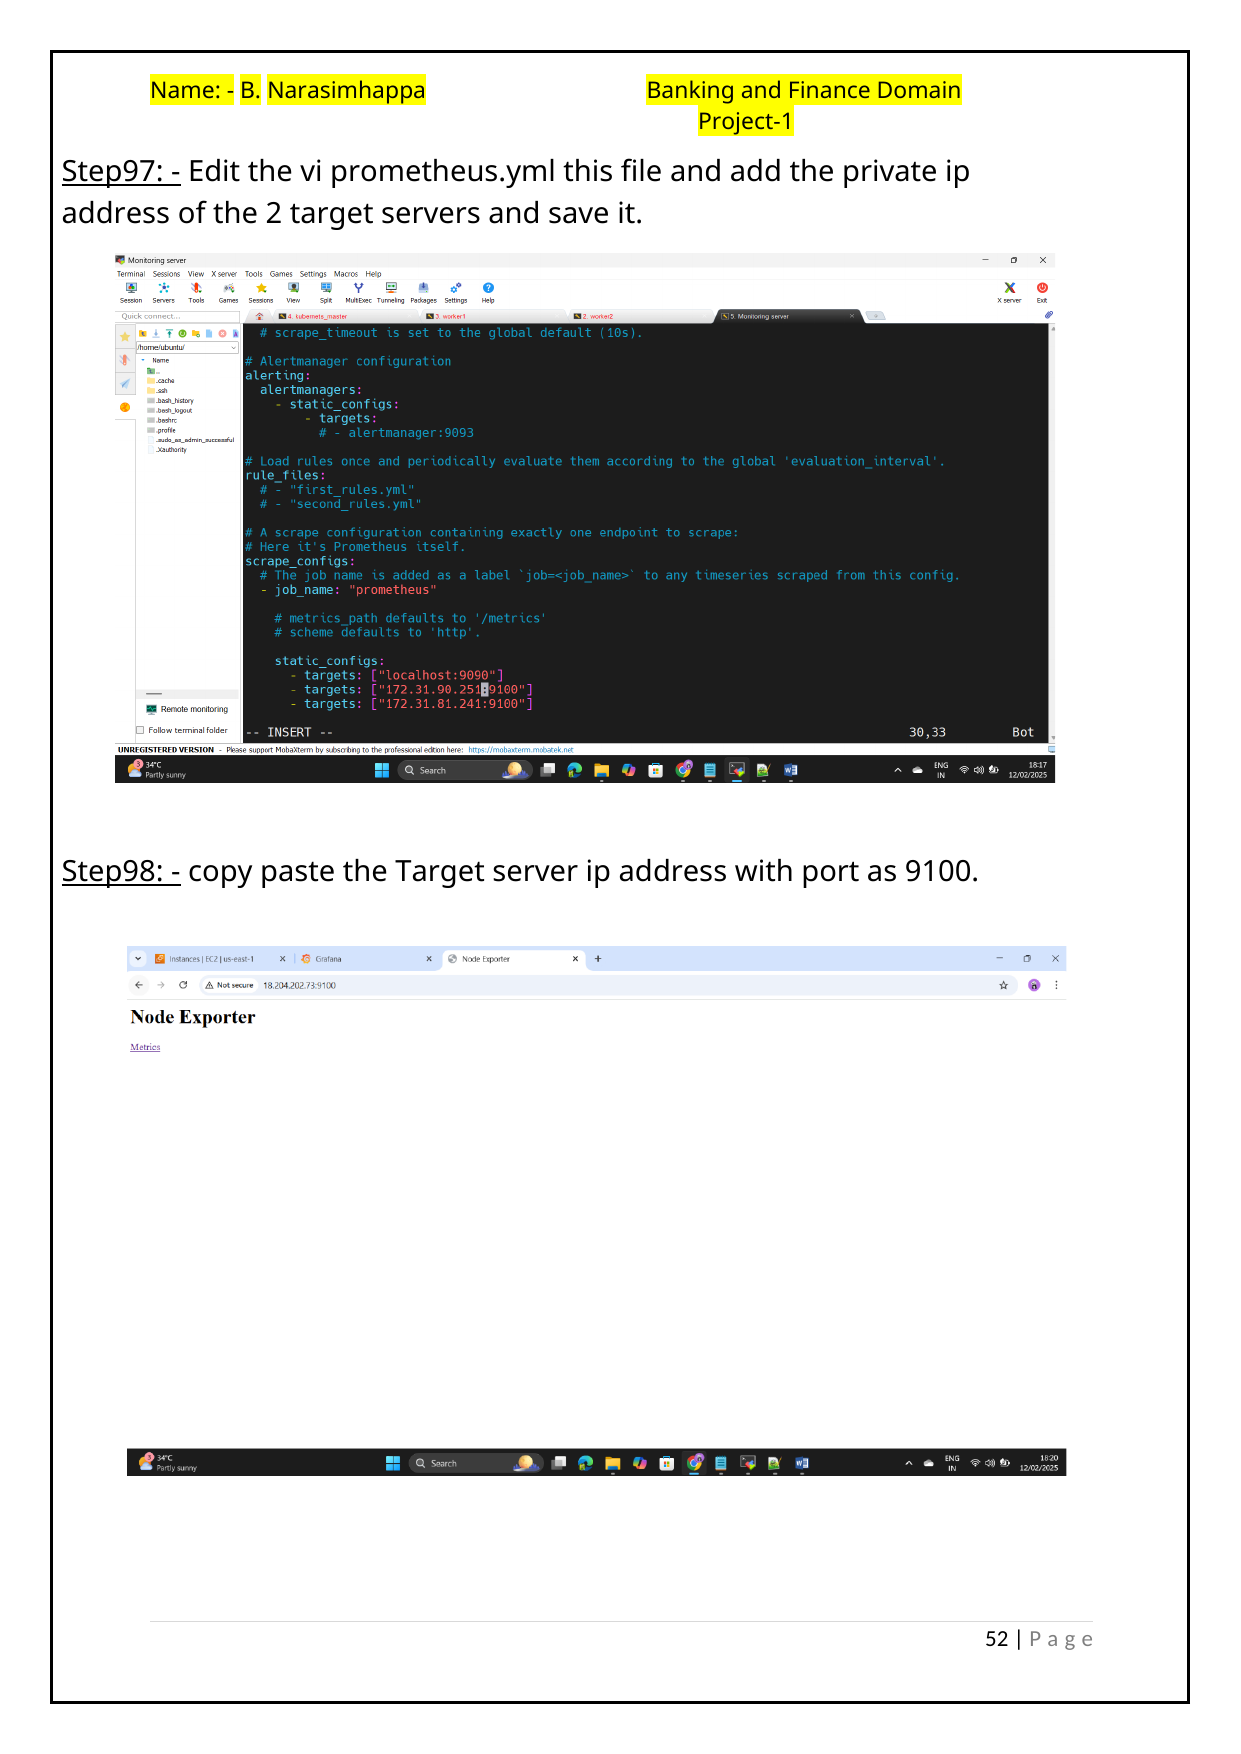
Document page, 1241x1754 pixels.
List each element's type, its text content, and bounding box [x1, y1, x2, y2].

picture [125, 946, 1065, 1475]
picture [114, 253, 1054, 782]
text Step97: - Edit the vi prometheus.yml this file and add the private ip ++++++-address of the 2 target servers and save it. [61, 150, 1093, 232]
